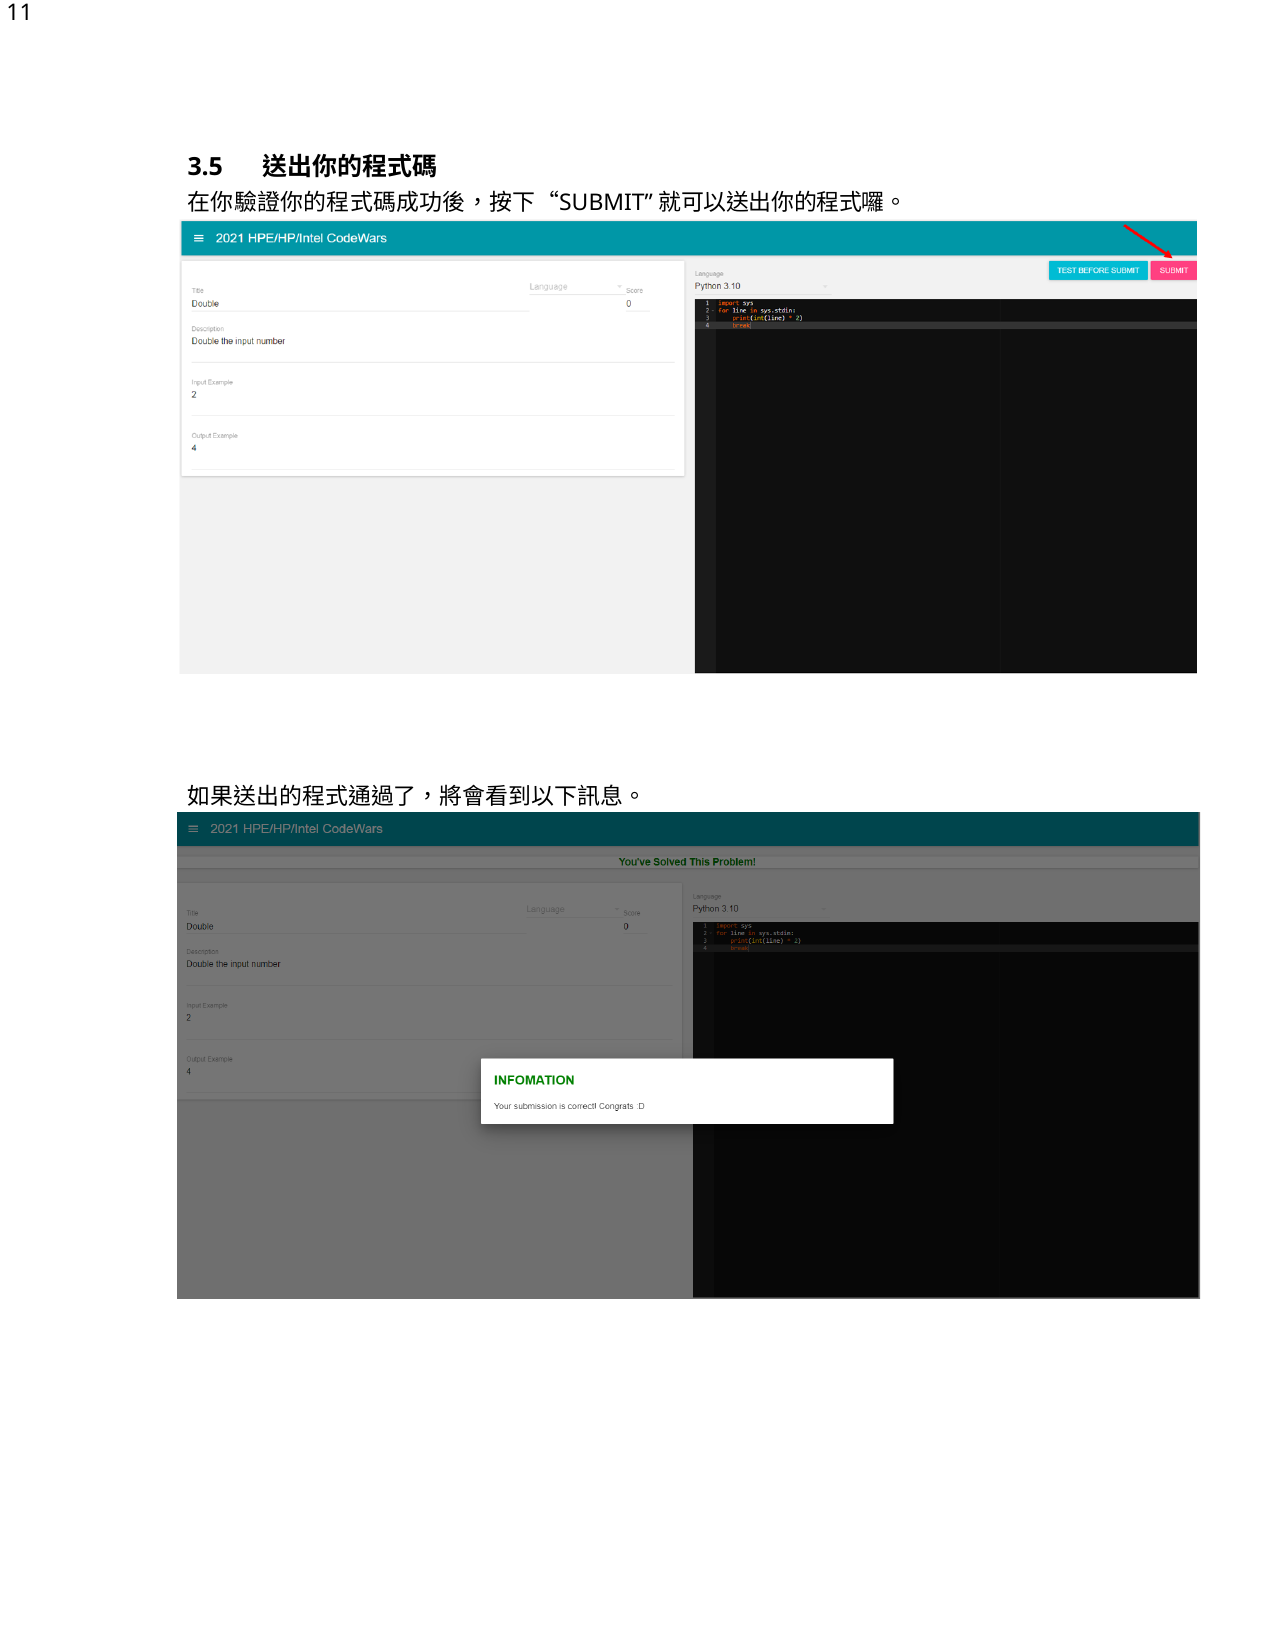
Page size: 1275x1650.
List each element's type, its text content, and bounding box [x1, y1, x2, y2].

picture [177, 217, 1200, 676]
text 在你驗證你的程式碼成功後，按下“SUBMIT” 就可以送出你的程式囉。 [187, 184, 1200, 217]
text 如果送出的程式通過了，將會看到以下訊息。 [187, 778, 1200, 811]
picture [177, 812, 1200, 1299]
subtitle 送出你的程式碼 [187, 149, 1200, 183]
